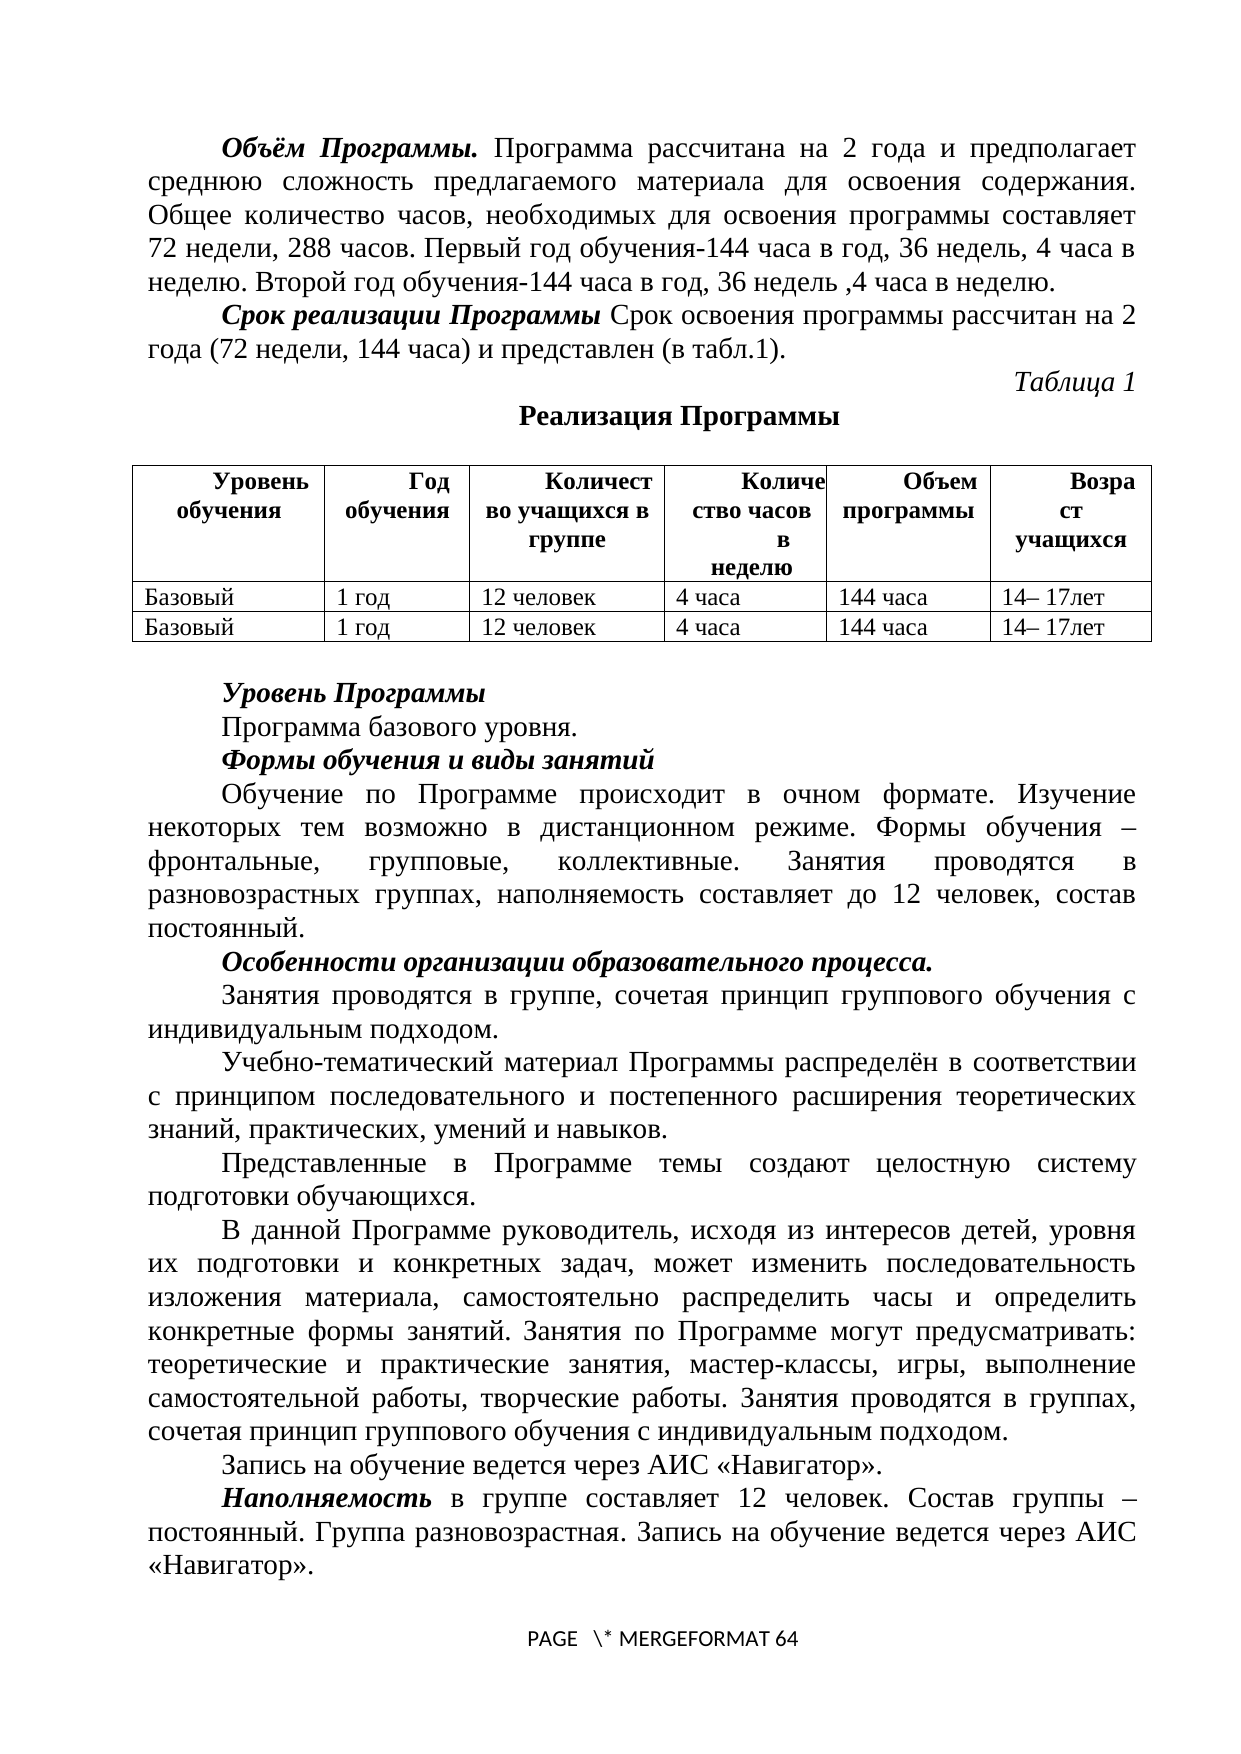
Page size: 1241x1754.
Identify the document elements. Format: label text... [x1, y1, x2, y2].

text В данной Программе руководитель, исходя из интересов детей, уровня их подготовки и конкретных задач, может изменить последовательность изложения материала, самостоятельно распределить часы и определить конкретные формы занятий. Занятия по Программе могут предусматривать: теоретические и практические занятия, мастер-классы, игры, выполнение самостоятельной работы, творческие работы. Занятия проводятся в группах, сочетая принцип группового обучения с индивидуальным подходом. [148, 1212, 1137, 1447]
text Наполняемость в группе составляет 12 человек. Состав группы – постоянный. Группа разновозрастная. Запись на обучение ведется через АИС «Навигатор». [148, 1480, 1137, 1581]
text Таблица 1 [148, 364, 1137, 398]
text Особенности организации образовательного процесса. [148, 944, 1137, 977]
text Учебно-тематический материал Программы распределён в соответствии с принципом последовательного и постепенного расширения теоретических знаний, практических, умений и навыков. [148, 1044, 1137, 1145]
table_header Количество часов в неделю [665, 466, 826, 581]
text Представленные в Программе темы создают целостную систему подготовки обучающихся. [148, 1145, 1137, 1212]
table_header Уровень обучения [133, 466, 324, 581]
table_header Возраст учащихся [991, 466, 1151, 581]
text Программа базового уровня. [148, 709, 1137, 742]
table_cell 14– 17лет [991, 582, 1151, 611]
table_cell Базовый [133, 582, 324, 611]
text Занятия проводятся в группе, сочетая принцип группового обучения с индивидуальным подходом. [148, 977, 1137, 1044]
text Реализация Программы [148, 398, 1137, 432]
table_cell 1 год [325, 582, 469, 611]
text Уровень Программы [148, 675, 1137, 709]
text Срок реализации Программы Срок освоения программы рассчитан на 2 года (72 недели, 144 часа) и представлен (в табл.1). [148, 297, 1137, 364]
table_cell 12 человек [470, 582, 664, 611]
table_header Год обучения [325, 466, 469, 581]
table_header Объем программы [827, 466, 990, 581]
table_cell 144 часа [827, 612, 990, 641]
table_header Количество учащихся в группе [470, 466, 664, 581]
text Формы обучения и виды занятий [148, 742, 1137, 776]
table_cell 12 человек [470, 612, 664, 641]
table_cell Базовый [133, 612, 324, 641]
table_cell 14– 17лет [991, 612, 1151, 641]
table_cell 1 год [325, 612, 469, 641]
table_cell 4 часа [665, 582, 826, 611]
table_cell 144 часа [827, 582, 990, 611]
text Обучение по Программе происходит в очном формате. Изучение некоторых тем возможно в дистанционном режиме. Формы обучения – фронтальные, групповые, коллективные. Занятия проводятся в разновозрастных группах, наполняемость составляет до 12 человек, состав постоянный. [148, 776, 1137, 944]
text Объём Программы. Программа рассчитана на 2 года и предполагает среднюю сложность предлагаемого материала для освоения содержания. Общее количество часов, необходимых для освоения программы составляет 72 недели, 288 часов. Первый год обучения-144 часа в год, 36 недель, 4 часа в неделю. Второй год обучения-144 часа в год, 36 недель ,4 часа в неделю. [148, 130, 1137, 297]
table_cell 4 часа [665, 612, 826, 641]
text Запись на обучение ведется через АИС «Навигатор». [148, 1447, 1137, 1480]
